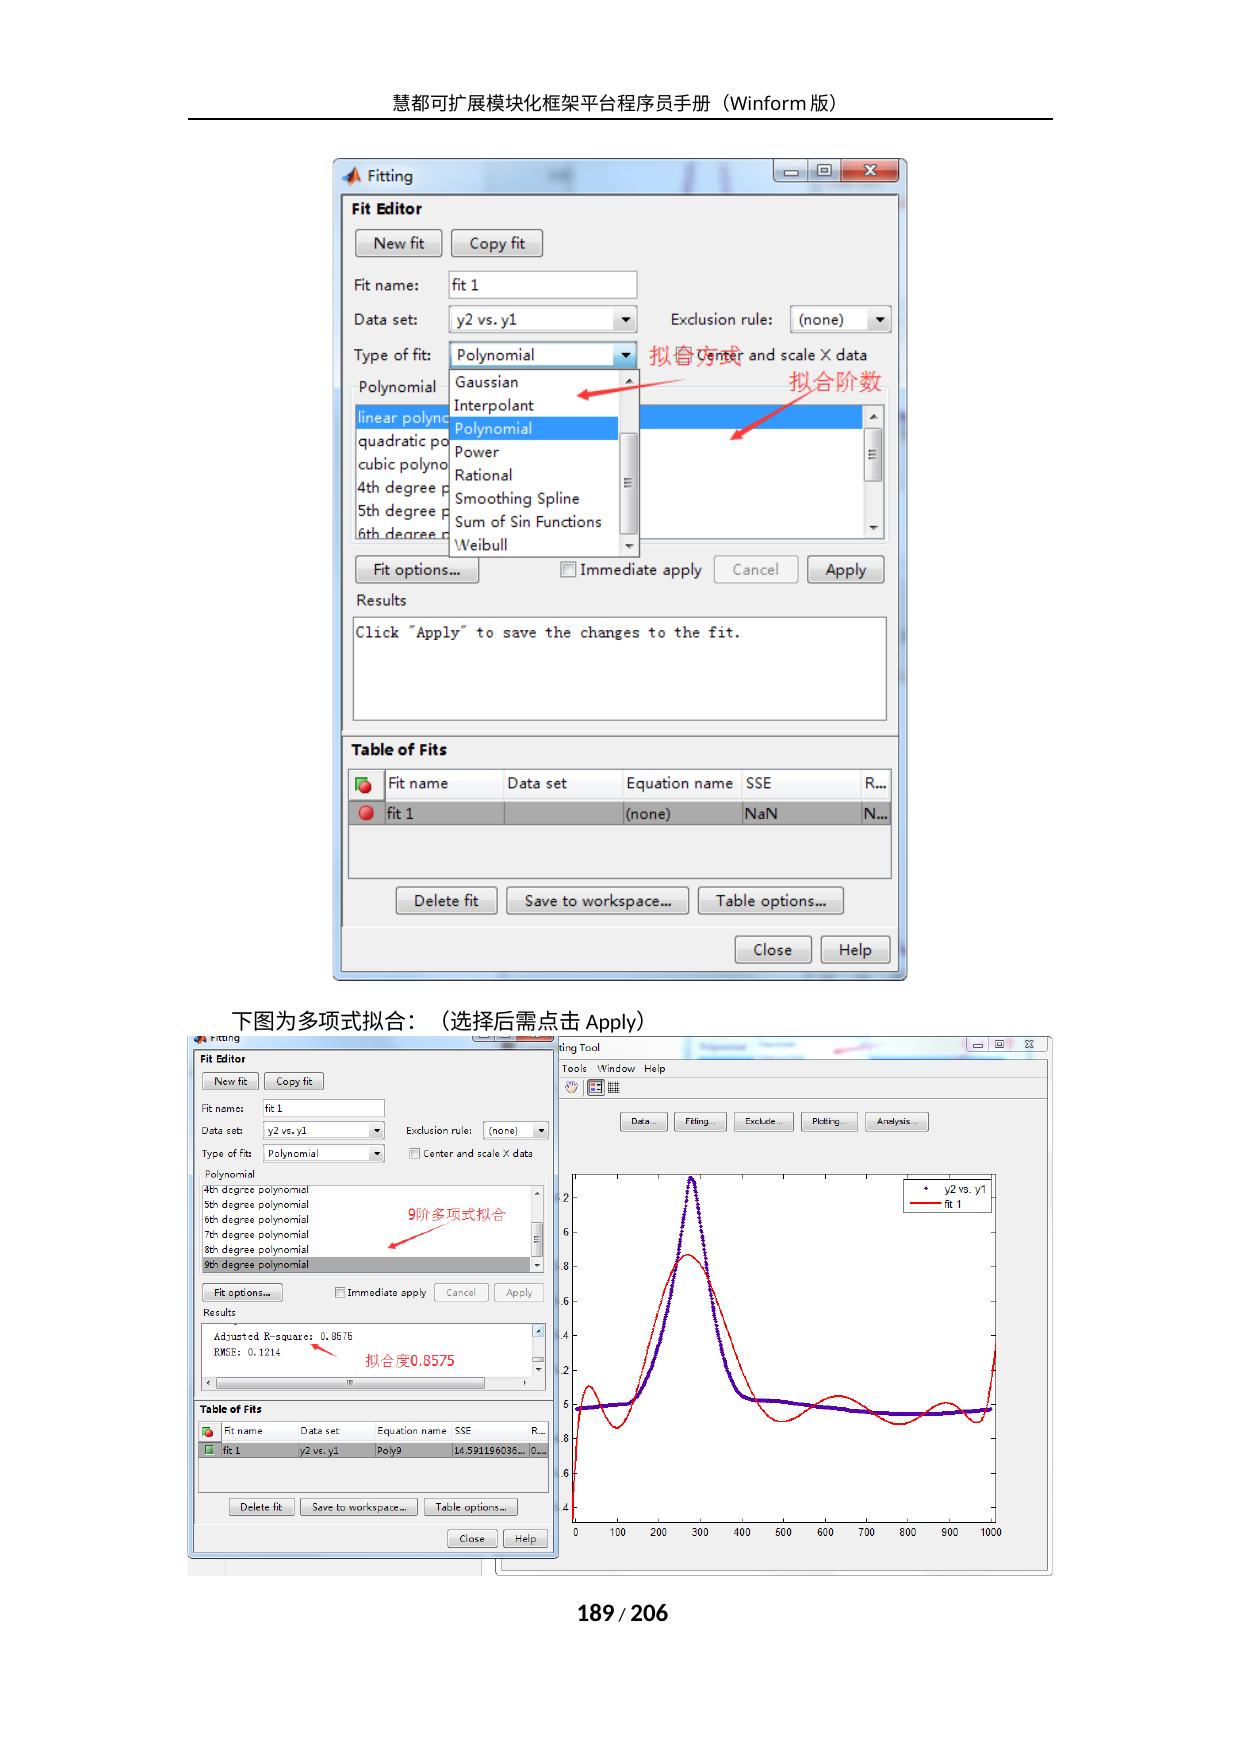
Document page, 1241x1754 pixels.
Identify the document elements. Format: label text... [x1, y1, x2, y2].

picture [187, 1036, 1053, 1576]
text 下图为多项式拟合：（选择后需点击Apply） [187, 1003, 1053, 1036]
picture [332, 158, 908, 981]
